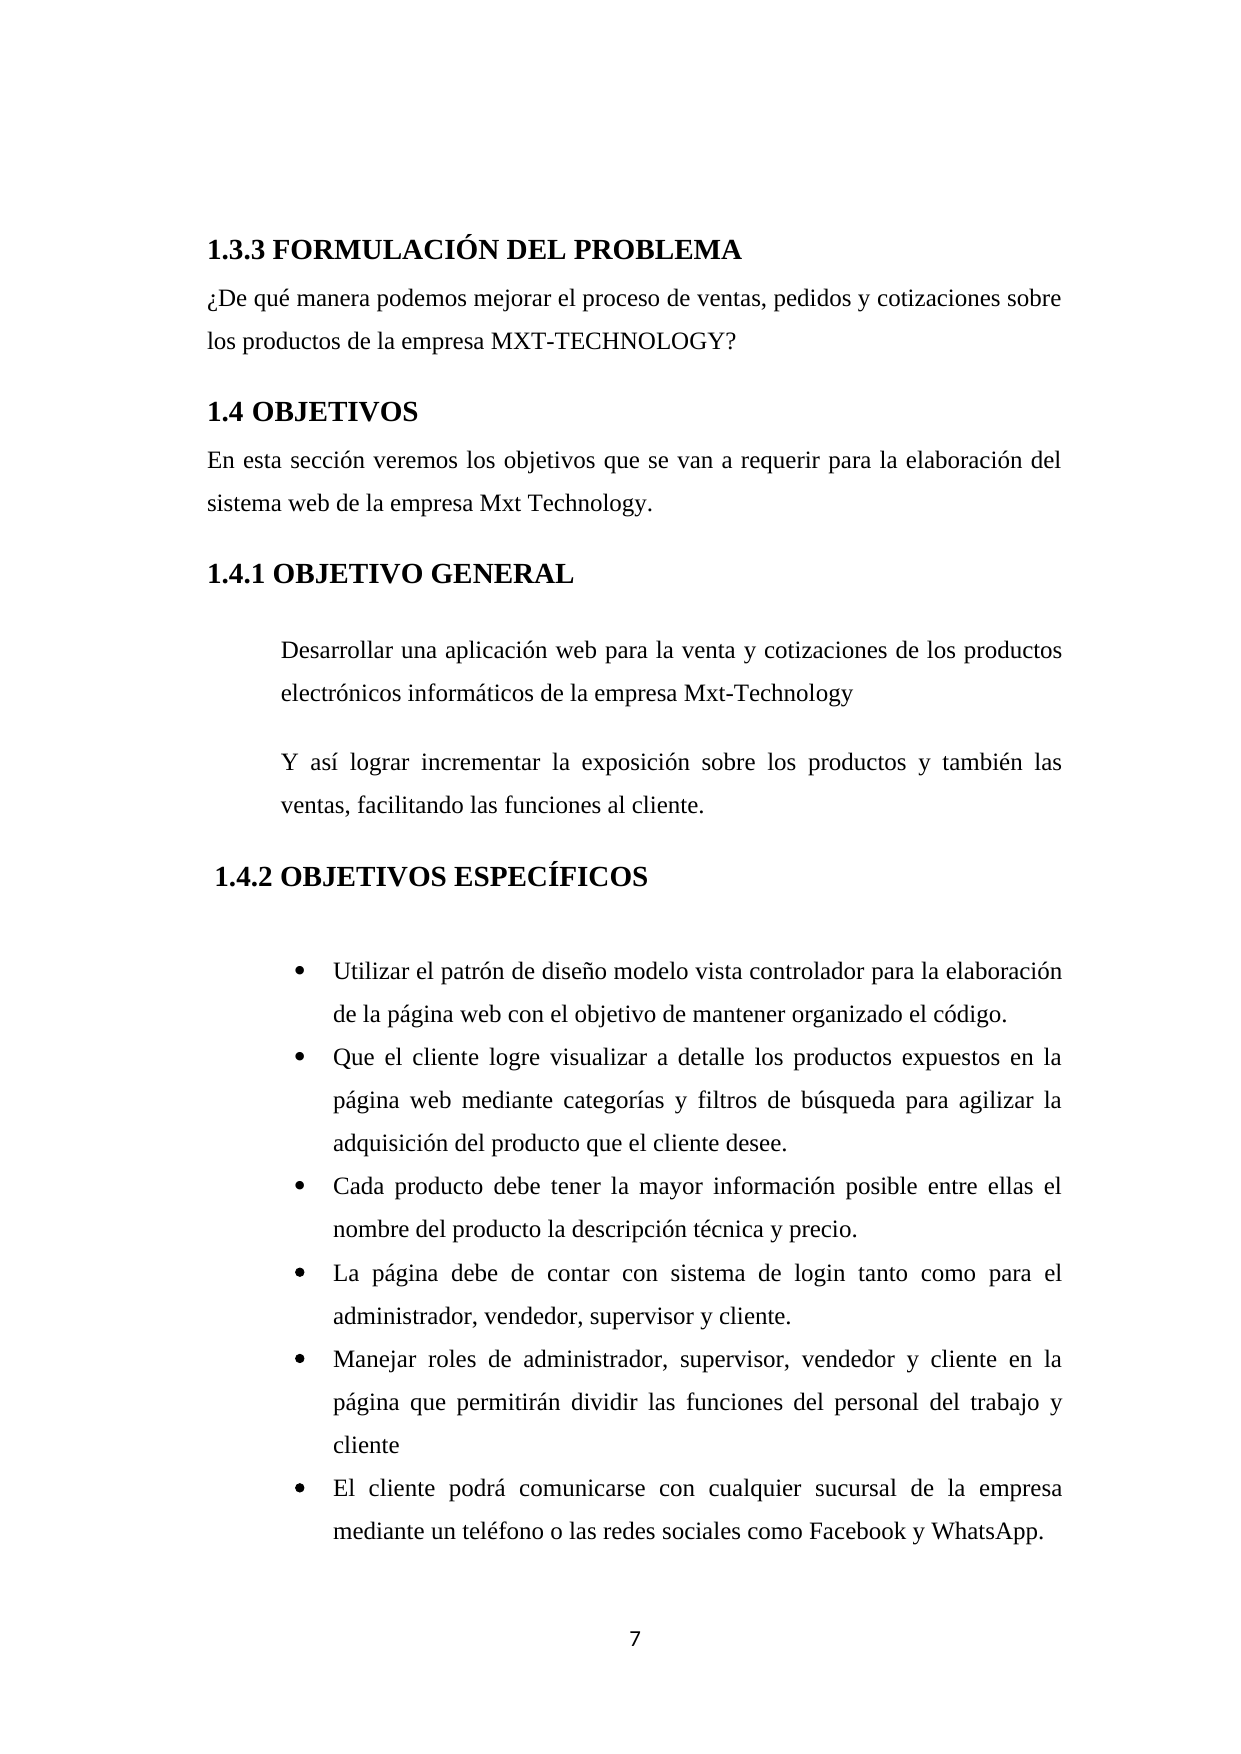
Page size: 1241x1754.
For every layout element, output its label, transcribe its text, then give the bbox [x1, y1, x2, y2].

list Utilizar el patrón de diseño modelo vista controlador para la elaboración de la página web con el objetivo de mantener organizado el código. [295, 956, 1063, 1028]
list Que el cliente logre visualizar a detalle los productos expuestos en la página web mediante categorías y filtros de búsqueda para agilizar la adquisición del producto que el cliente desee. [295, 1042, 1063, 1157]
text Desarrollar una aplicación web para la venta y cotizaciones de los productos electrónicos informáticos de la empresa Mxt-Technology [281, 635, 1063, 707]
list Cada producto debe tener la mayor información posible entre ellas el nombre del producto la descripción técnica y precio. [295, 1171, 1063, 1243]
subtitle 1.4.2 OBJETIVOS ESPECÍFICOS [207, 859, 1063, 892]
list La página debe de contar con sistema de login tanto como para el administrador, vendedor, supervisor y cliente. [295, 1258, 1063, 1329]
text Y así lograr incrementar la exposición sobre los productos y también las ventas, facilitando las funciones al cliente. [281, 747, 1063, 819]
text En esta sección veremos los objetivos que se van a requerir para la elaboración del sistema web de la empresa Mxt Technology. [207, 445, 1063, 517]
list El cliente podrá comunicarse con cualquier sucursal de la empresa mediante un teléfono o las redes sociales como Facebook y WhatsApp. [295, 1473, 1063, 1545]
subtitle OBJETIVOS [207, 394, 1063, 428]
subtitle 1.4.1 OBJETIVO GENERAL [207, 556, 1063, 589]
subtitle 1.3.3 FORMULACIÓN DEL PROBLEMA [207, 232, 1063, 266]
list Manejar roles de administrador, supervisor, vendedor y cliente en la página que permitirán dividir las funciones del personal del trabajo y cliente [295, 1344, 1063, 1459]
text ¿De qué manera podemos mejorar el proceso de ventas, pedidos y cotizaciones sobre los productos de la empresa MXT-TECHNOLOGY? [207, 283, 1063, 354]
